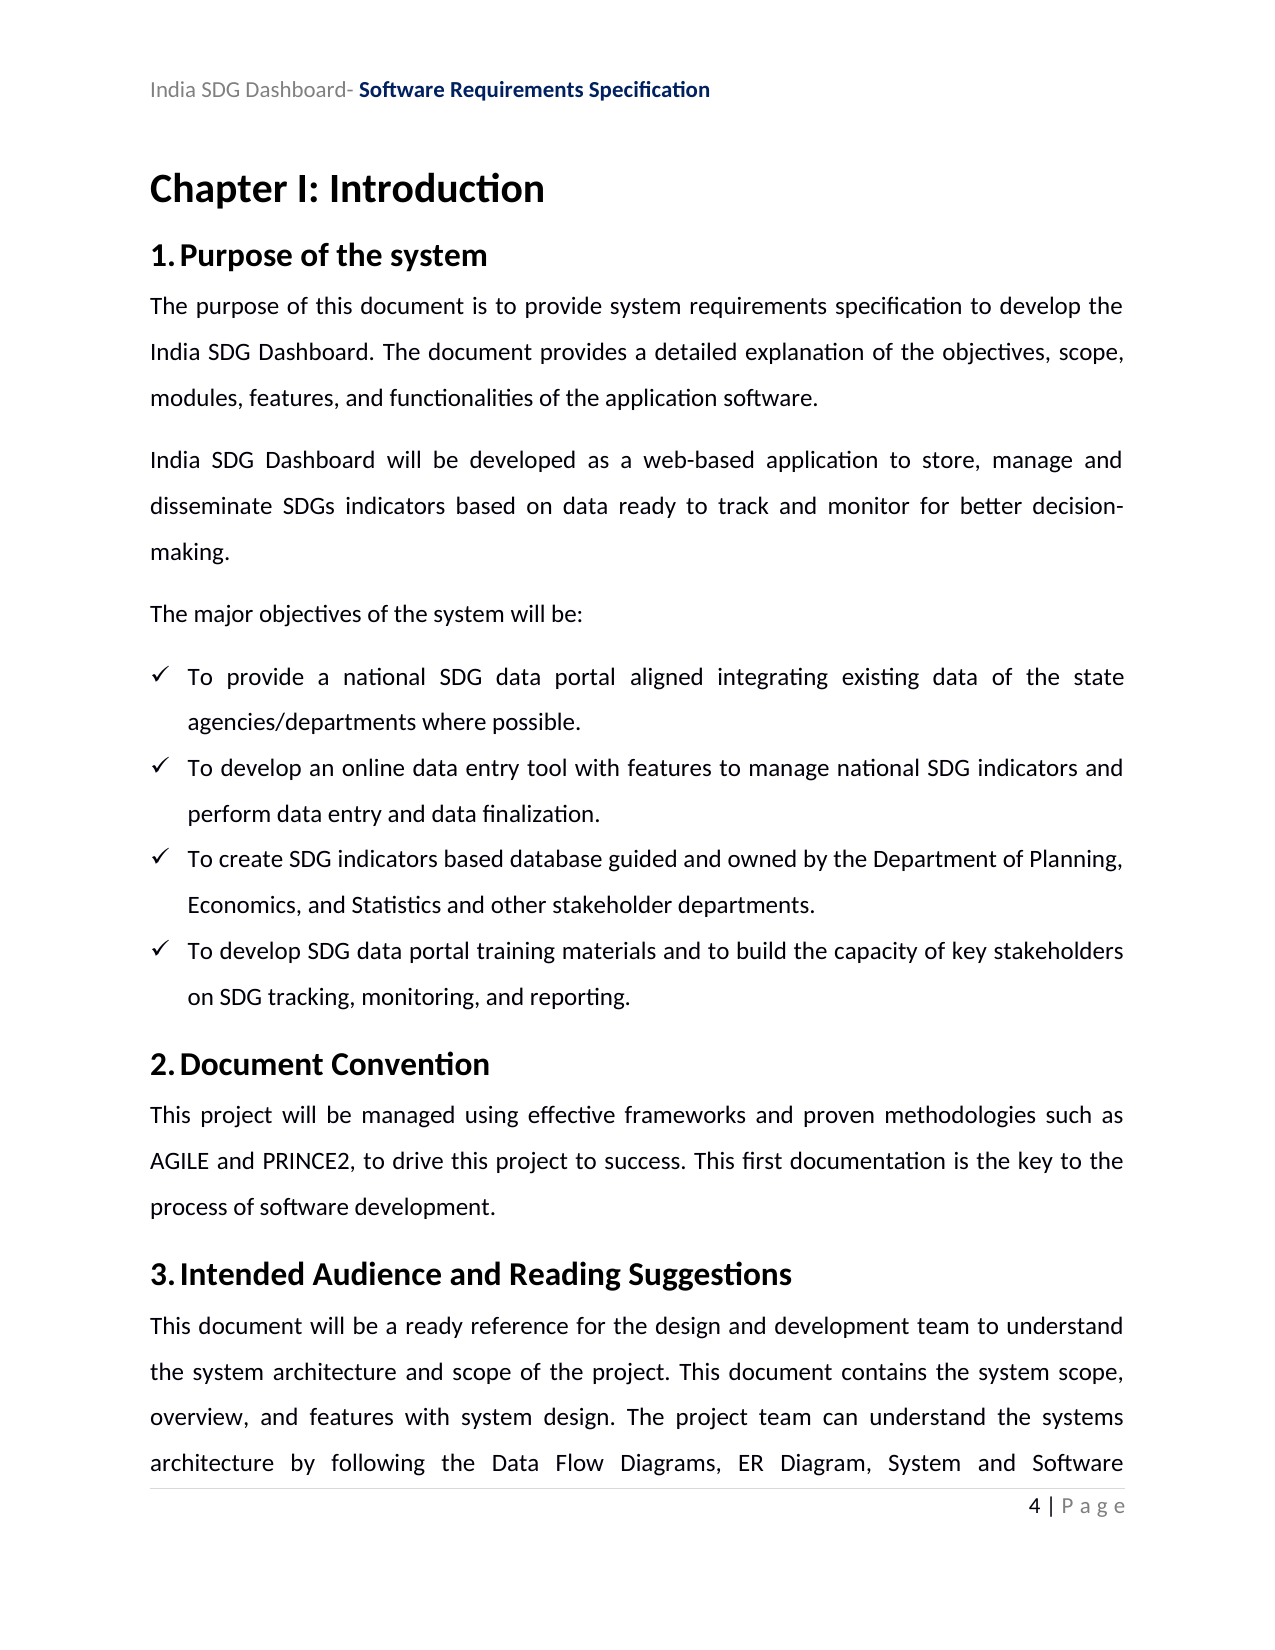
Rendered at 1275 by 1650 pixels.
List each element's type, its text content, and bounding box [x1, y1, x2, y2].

subtitle Chapter I: Introduction [150, 162, 1125, 213]
text The purpose of this document is to provide system requirements specification to develop the India SDG Dashboard. The document provides a detailed explanation of the objectives, scope, modules, features, and functionalities of the application software. [150, 291, 1125, 412]
list To develop an online data entry tool with features to manage national SDG indicators and perform data entry and data finalization. [150, 752, 1125, 828]
subtitle Document Convention [150, 1043, 1125, 1084]
list To provide a national SDG data portal aligned integrating existing data of the state agencies/departments where possible. [150, 661, 1125, 737]
subtitle Purpose of the system [150, 234, 1125, 275]
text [150, 1310, 1125, 1478]
subtitle Intended Audience and Reading Suggestions [150, 1253, 1125, 1294]
text The major objectives of the system will be: [150, 598, 1125, 629]
list To create SDG indicators based database guided and owned by the Department of Planning, Economics, and Statistics and other stakeholder departments. [150, 843, 1125, 920]
list To develop SDG data portal training materials and to build the capacity of key stakeholders on SDG tracking, monitoring, and reporting. [150, 935, 1125, 1011]
text This project will be managed using effective frameworks and proven methodologies such as AGILE and PRINCE2, to drive this project to success. This first documentation is the key to the process of software development. [150, 1099, 1125, 1222]
text India SDG Dashboard will be developed as a web-based application to store, manage and disseminate SDGs indicators based on data ready to track and monitor for better decision-making. [150, 444, 1125, 566]
